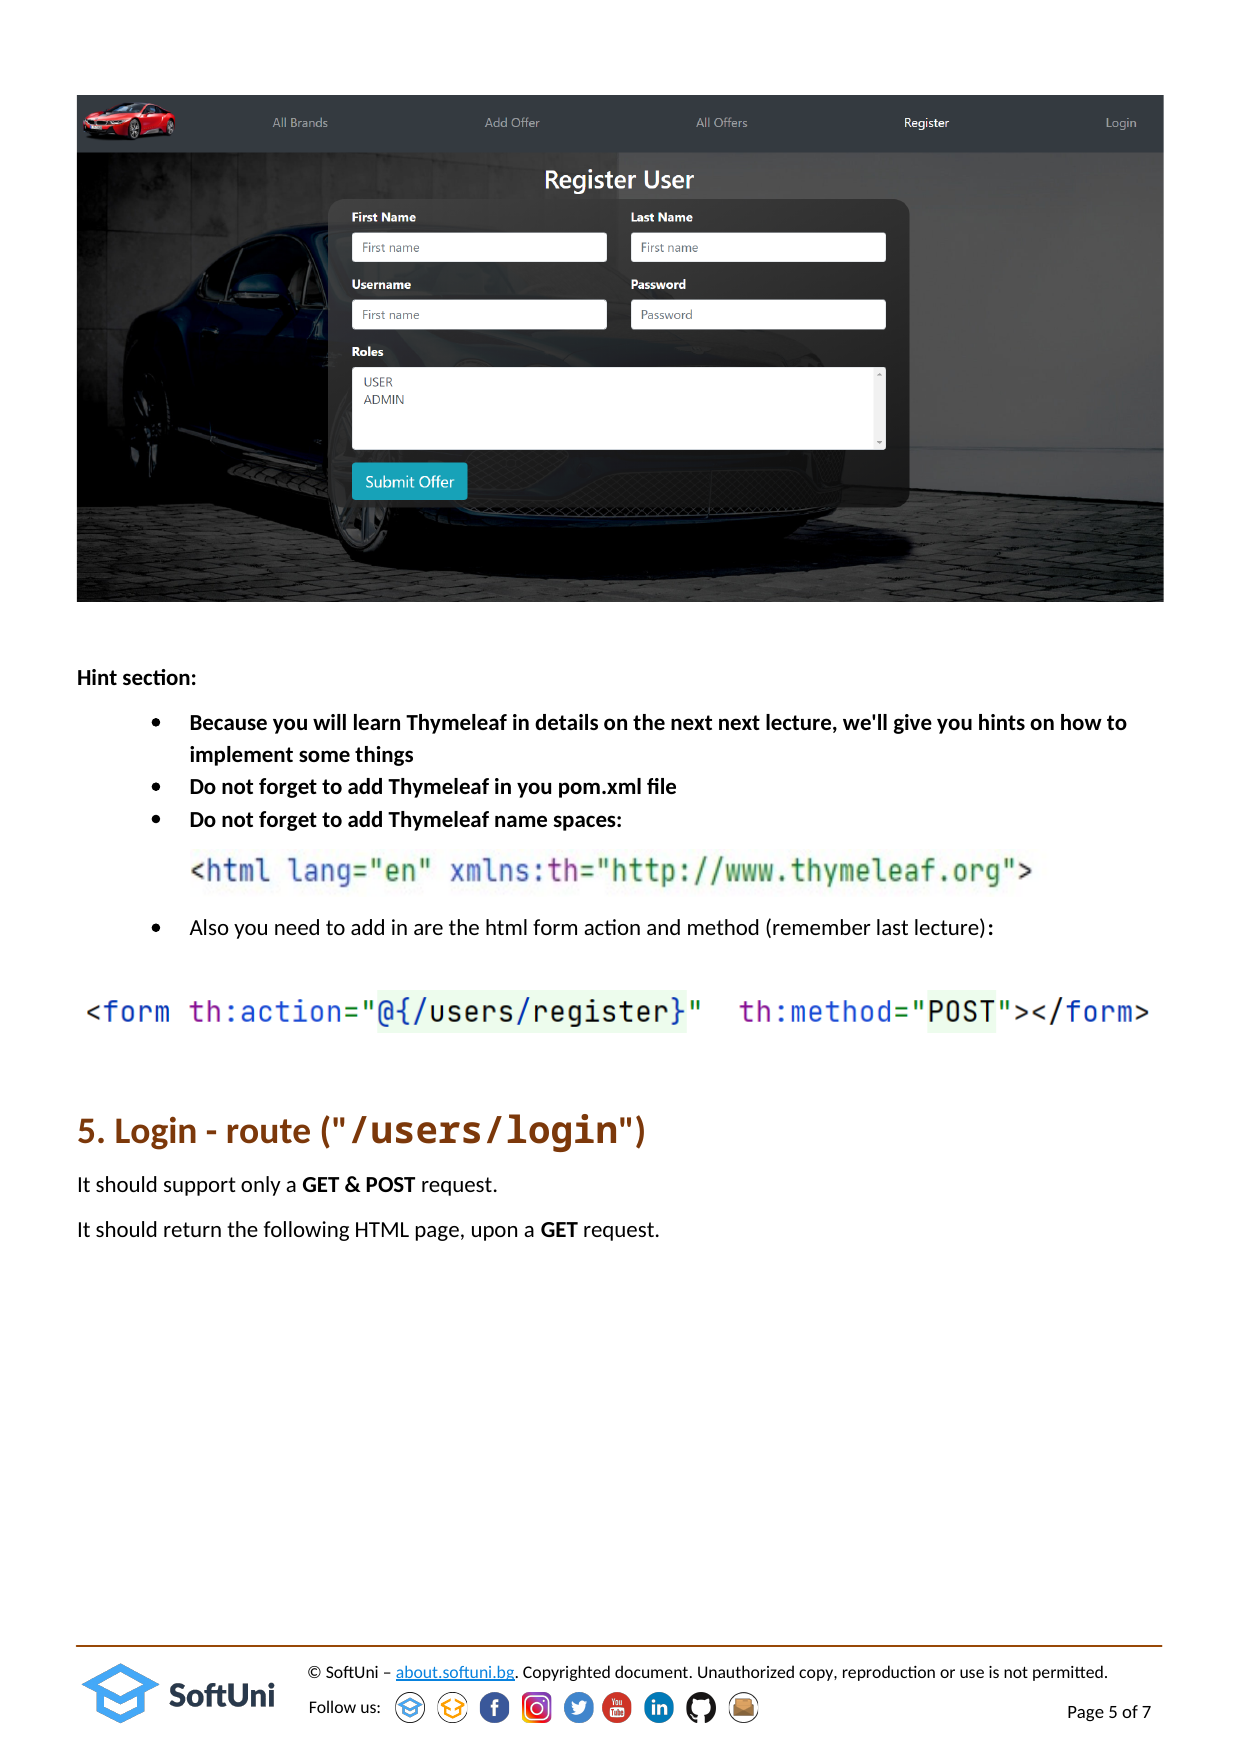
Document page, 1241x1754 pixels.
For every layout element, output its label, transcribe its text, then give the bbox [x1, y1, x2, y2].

picture [190, 849, 1050, 897]
text Hint section: [77, 663, 1163, 691]
picture [479, 1692, 510, 1723]
picture [76, 95, 1164, 602]
subtitle Login - route ("/users/login") [77, 1103, 1163, 1154]
picture [602, 1692, 632, 1723]
picture [665, 1714, 674, 1723]
list Do not forget to add Thymeleaf in you pom.xml file [152, 772, 1163, 801]
picture [644, 1714, 653, 1723]
picture [728, 1692, 759, 1723]
picture [76, 990, 1164, 1034]
text It should support only a GET & POST request. [77, 1171, 1163, 1198]
list Because you will learn Thymeleaf in details on the next next lecture, we'll give you hints on how to implement some things [152, 708, 1163, 768]
picture [564, 1692, 594, 1723]
picture [644, 1692, 653, 1701]
picture [75, 1658, 281, 1729]
picture [665, 1692, 674, 1701]
picture [658, 1705, 667, 1714]
list Also you need to add in are the html form action and method (remember last lecture): [152, 913, 1163, 942]
picture [395, 1692, 425, 1723]
picture [437, 1692, 468, 1723]
picture [522, 1692, 552, 1723]
picture [686, 1692, 716, 1723]
text It should return the following HTML page, upon a GET request. [77, 1215, 1163, 1243]
list Do not forget to add Thymeleaf name spaces: [152, 805, 1163, 833]
